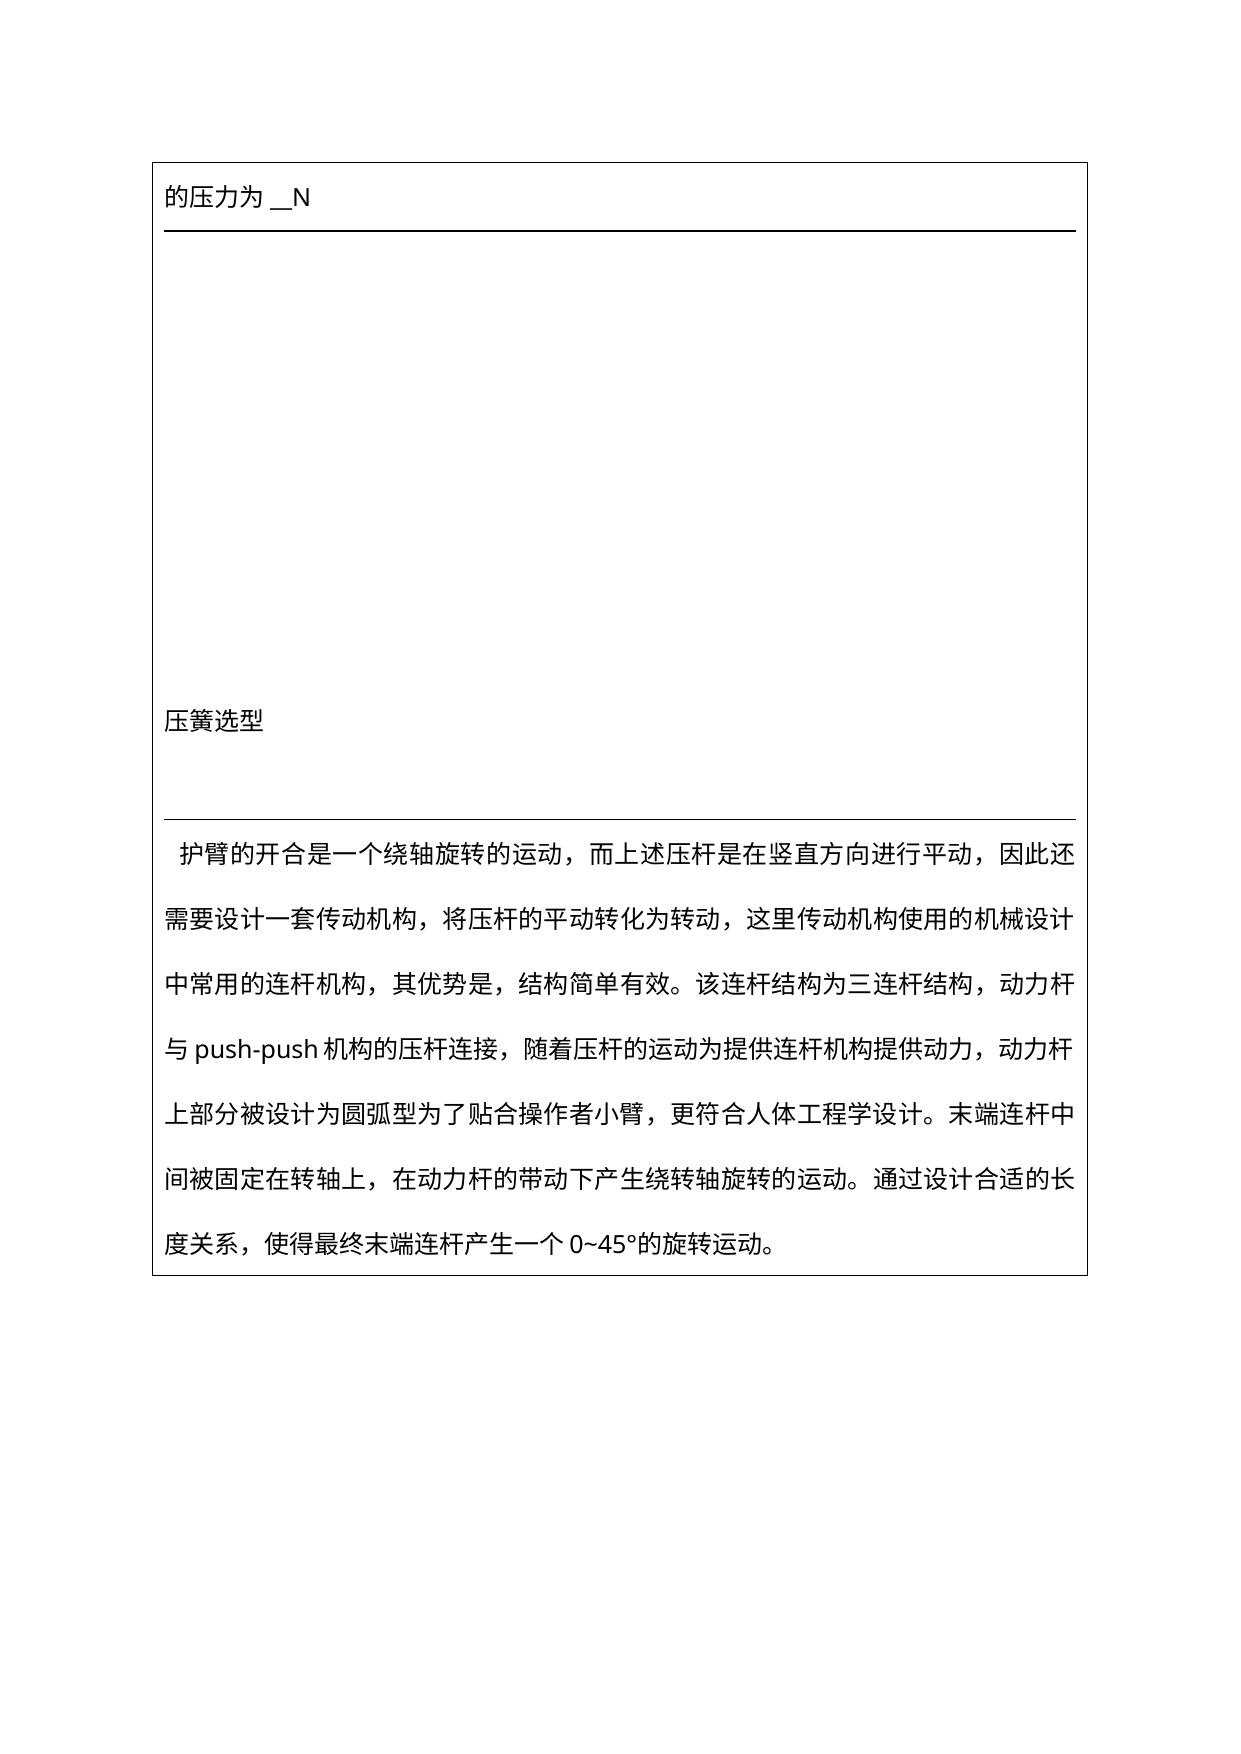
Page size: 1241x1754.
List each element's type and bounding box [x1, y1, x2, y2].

table_cell [153, 163, 1087, 1275]
